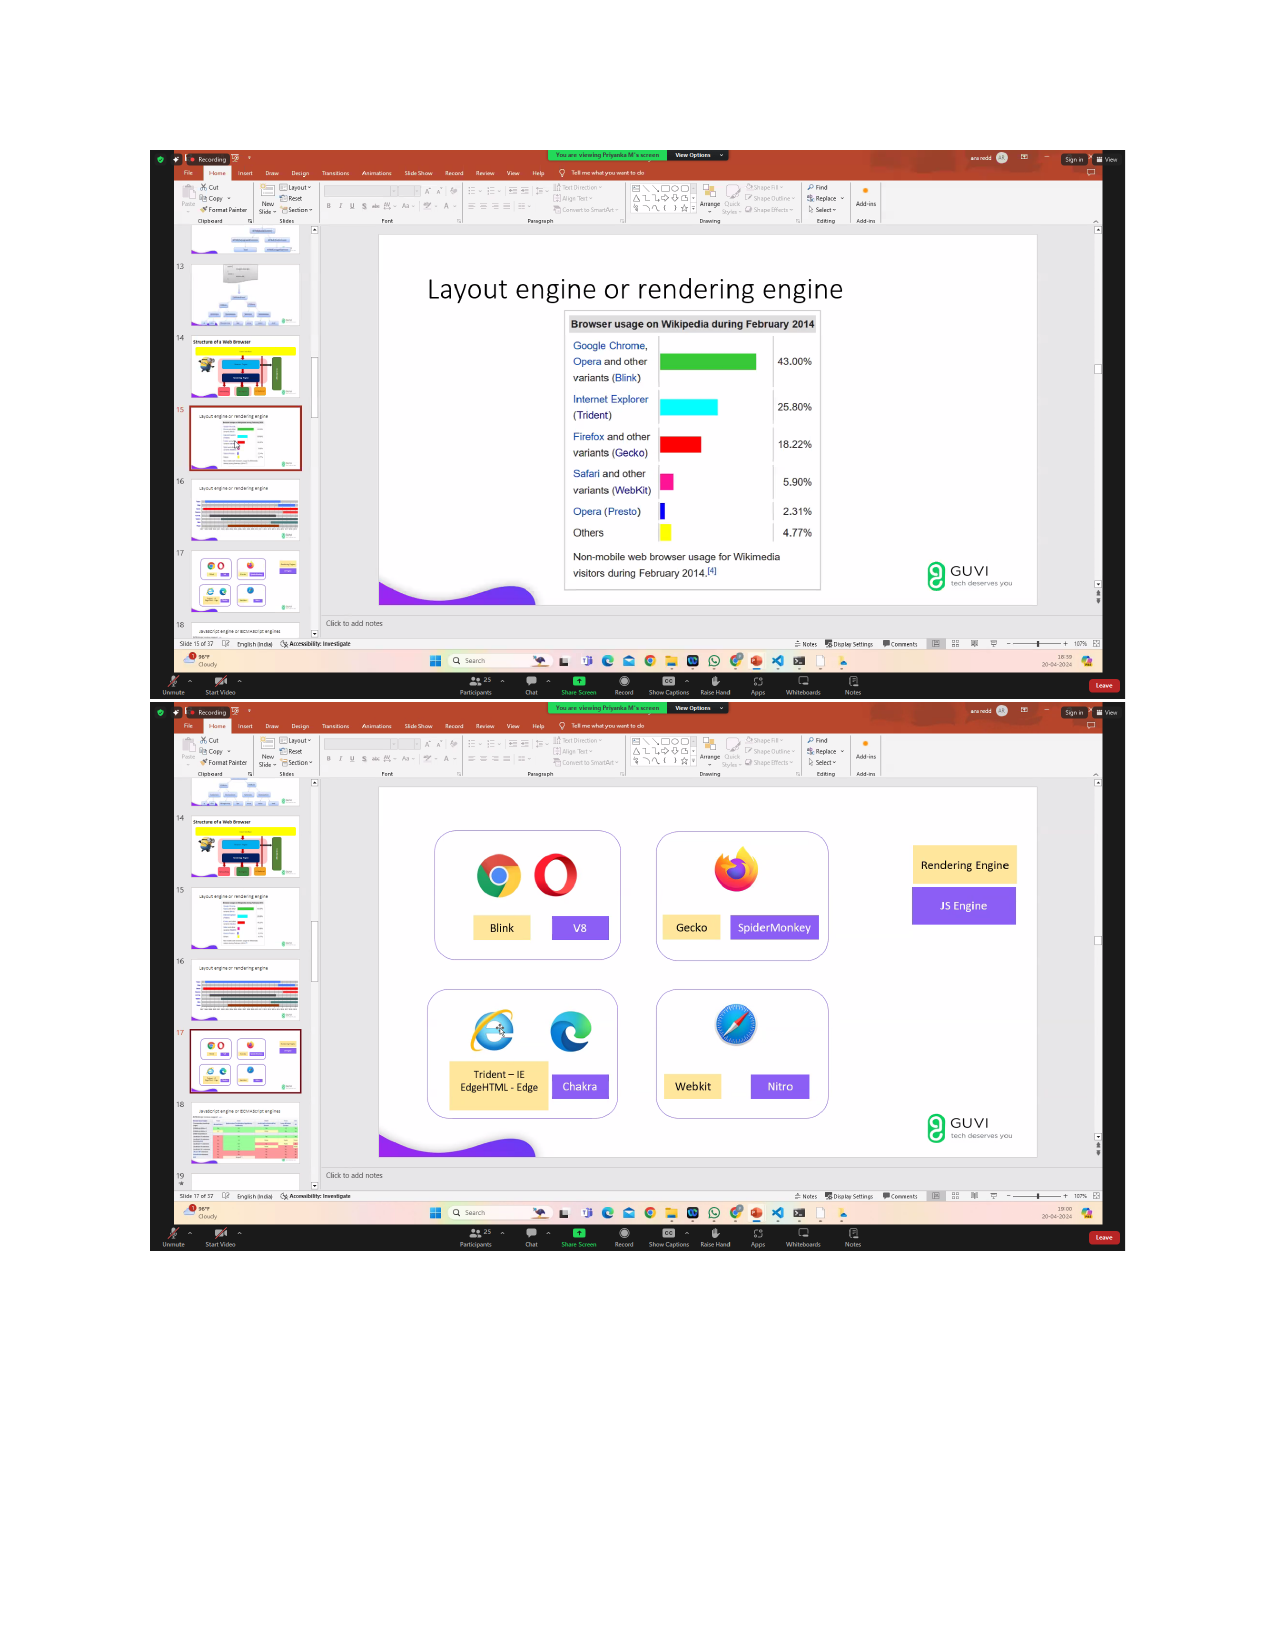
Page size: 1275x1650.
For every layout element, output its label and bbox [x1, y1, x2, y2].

picture [150, 702, 1125, 1251]
picture [150, 150, 1125, 699]
